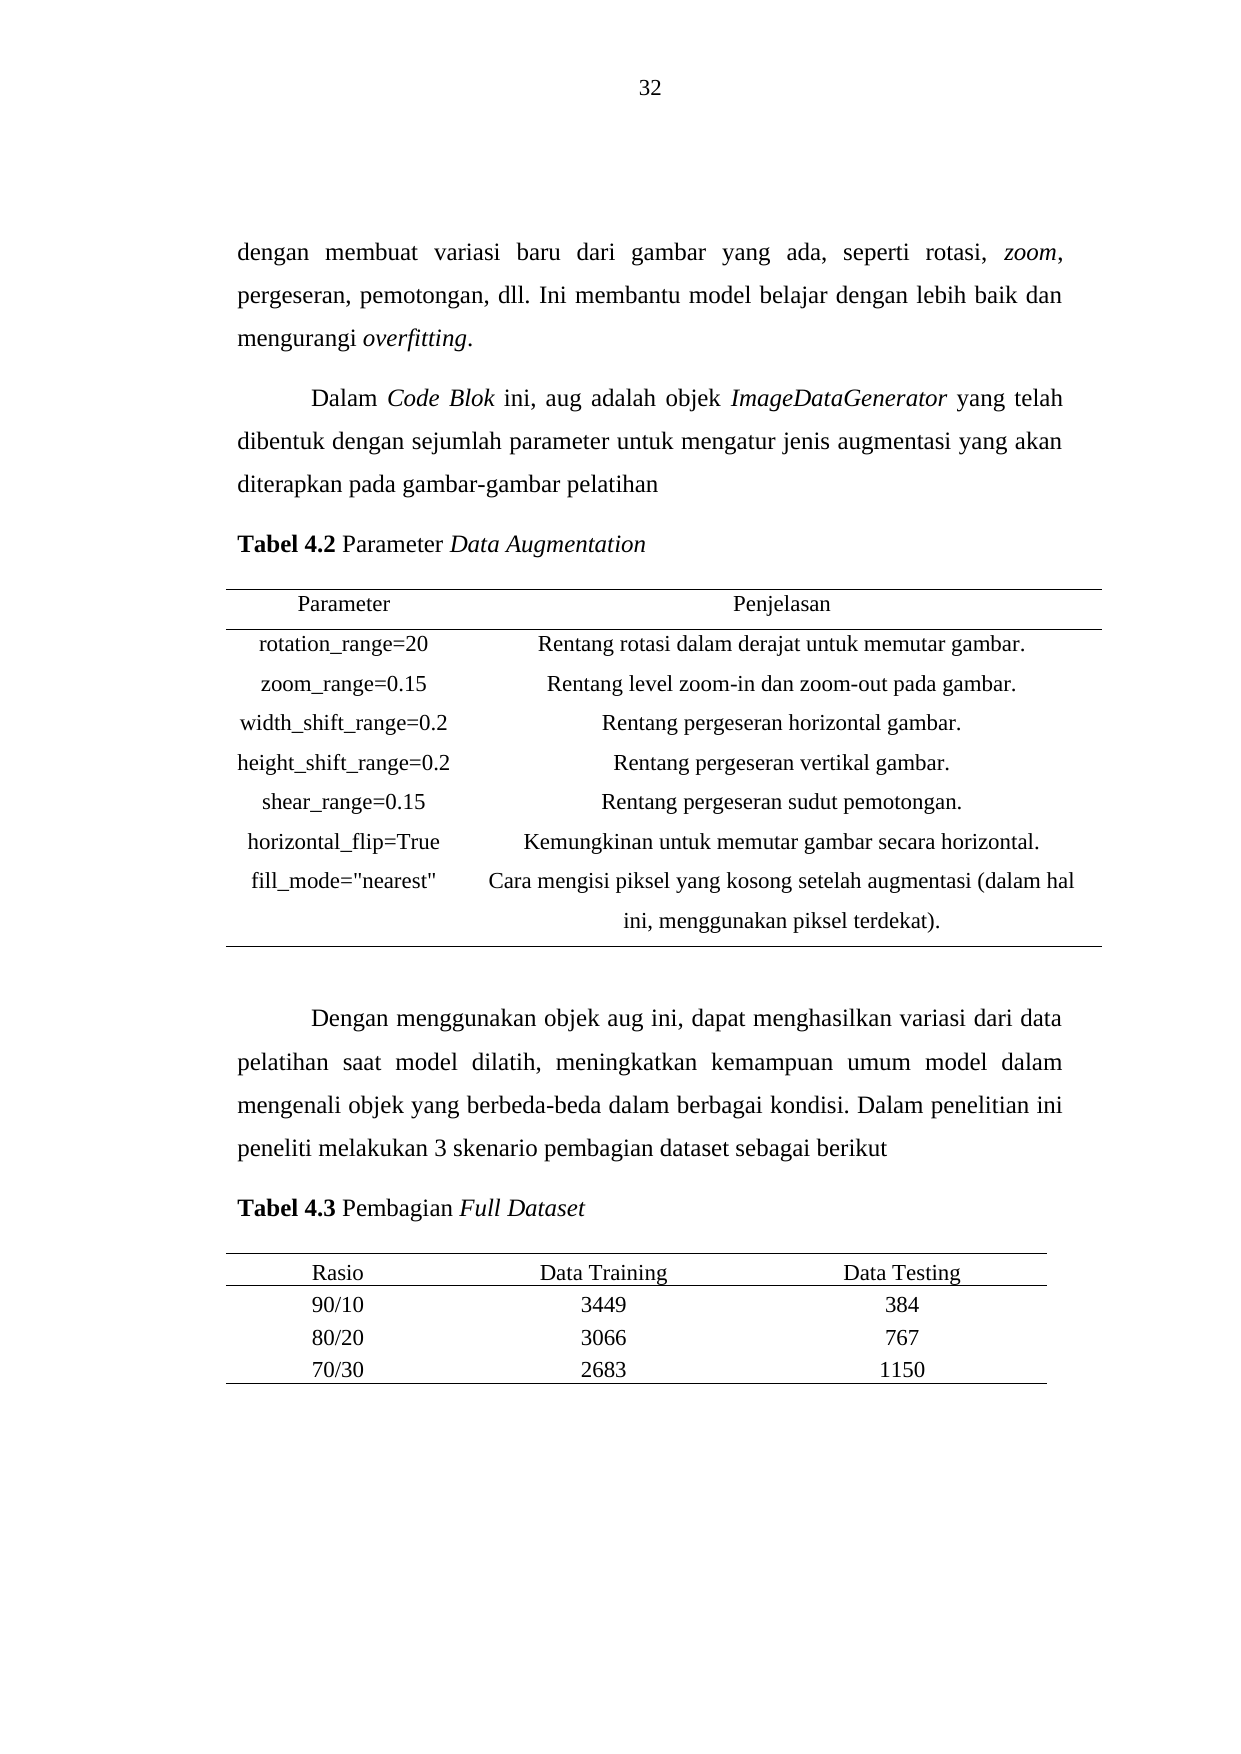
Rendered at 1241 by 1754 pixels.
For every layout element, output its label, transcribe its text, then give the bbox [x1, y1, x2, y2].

table_cell Rentang pergeseran horizontal gambar. [462, 709, 1102, 749]
text Tabel 4.3 Pembagian Full Dataset [237, 1193, 1063, 1221]
table_header Data Training [450, 1254, 757, 1285]
table_header Rasio [226, 1254, 449, 1285]
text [237, 237, 1063, 352]
table_cell zoom_range=0.15 [226, 670, 462, 709]
table_cell Rentang pergeseran sudut pemotongan. [462, 788, 1102, 828]
table_cell Kemungkinan untuk memutar gambar secara horizontal. [462, 828, 1102, 867]
table_header Parameter [226, 590, 462, 629]
table_header Data Testing [757, 1254, 1047, 1285]
table_cell 1150 [757, 1350, 1047, 1382]
table_cell horizontal_flip=True [226, 828, 462, 867]
table_cell fill_mode="nearest" [226, 867, 462, 946]
table_cell rotation_range=20 [226, 630, 462, 670]
table_cell Cara mengisi piksel yang kosong setelah augmentasi (dalam hal ini, menggunakan piksel terdekat). [462, 867, 1102, 946]
text Dengan menggunakan objek aug ini, dapat menghasilkan variasi dari data pelatihan saat model dilatih, meningkatkan kemampuan umum model dalam mengenali objek yang berbeda-beda dalam berbagai kondisi. Dalam penelitian ini peneliti melakukan 3 skenario pembagian dataset sebagai berikut [237, 1003, 1063, 1162]
text Tabel 4.2 Parameter Data Augmentation [237, 529, 1063, 558]
table_cell 3449 [450, 1286, 757, 1317]
table_cell 3066 [450, 1318, 757, 1350]
text Dalam Code Blok ini, aug adalah objek ImageDataGenerator yang telah dibentuk dengan sejumlah parameter untuk mengatur jenis augmentasi yang akan diterapkan pada gambar-gambar pelatihan [237, 383, 1063, 498]
table_cell width_shift_range=0.2 [226, 709, 462, 749]
table_cell 767 [757, 1318, 1047, 1350]
table_header Penjelasan [462, 590, 1102, 629]
table_cell 70/30 [226, 1350, 449, 1382]
table_cell Rentang rotasi dalam derajat untuk memutar gambar. [462, 630, 1102, 670]
table_cell Rentang pergeseran vertikal gambar. [462, 749, 1102, 788]
table_cell Rentang level zoom-in dan zoom-out pada gambar. [462, 670, 1102, 709]
table_cell 384 [757, 1286, 1047, 1317]
table_cell 2683 [450, 1350, 757, 1382]
table_cell 80/20 [226, 1318, 449, 1350]
table_cell height_shift_range=0.2 [226, 749, 462, 788]
table_cell shear_range=0.15 [226, 788, 462, 828]
table_cell 90/10 [226, 1286, 449, 1317]
